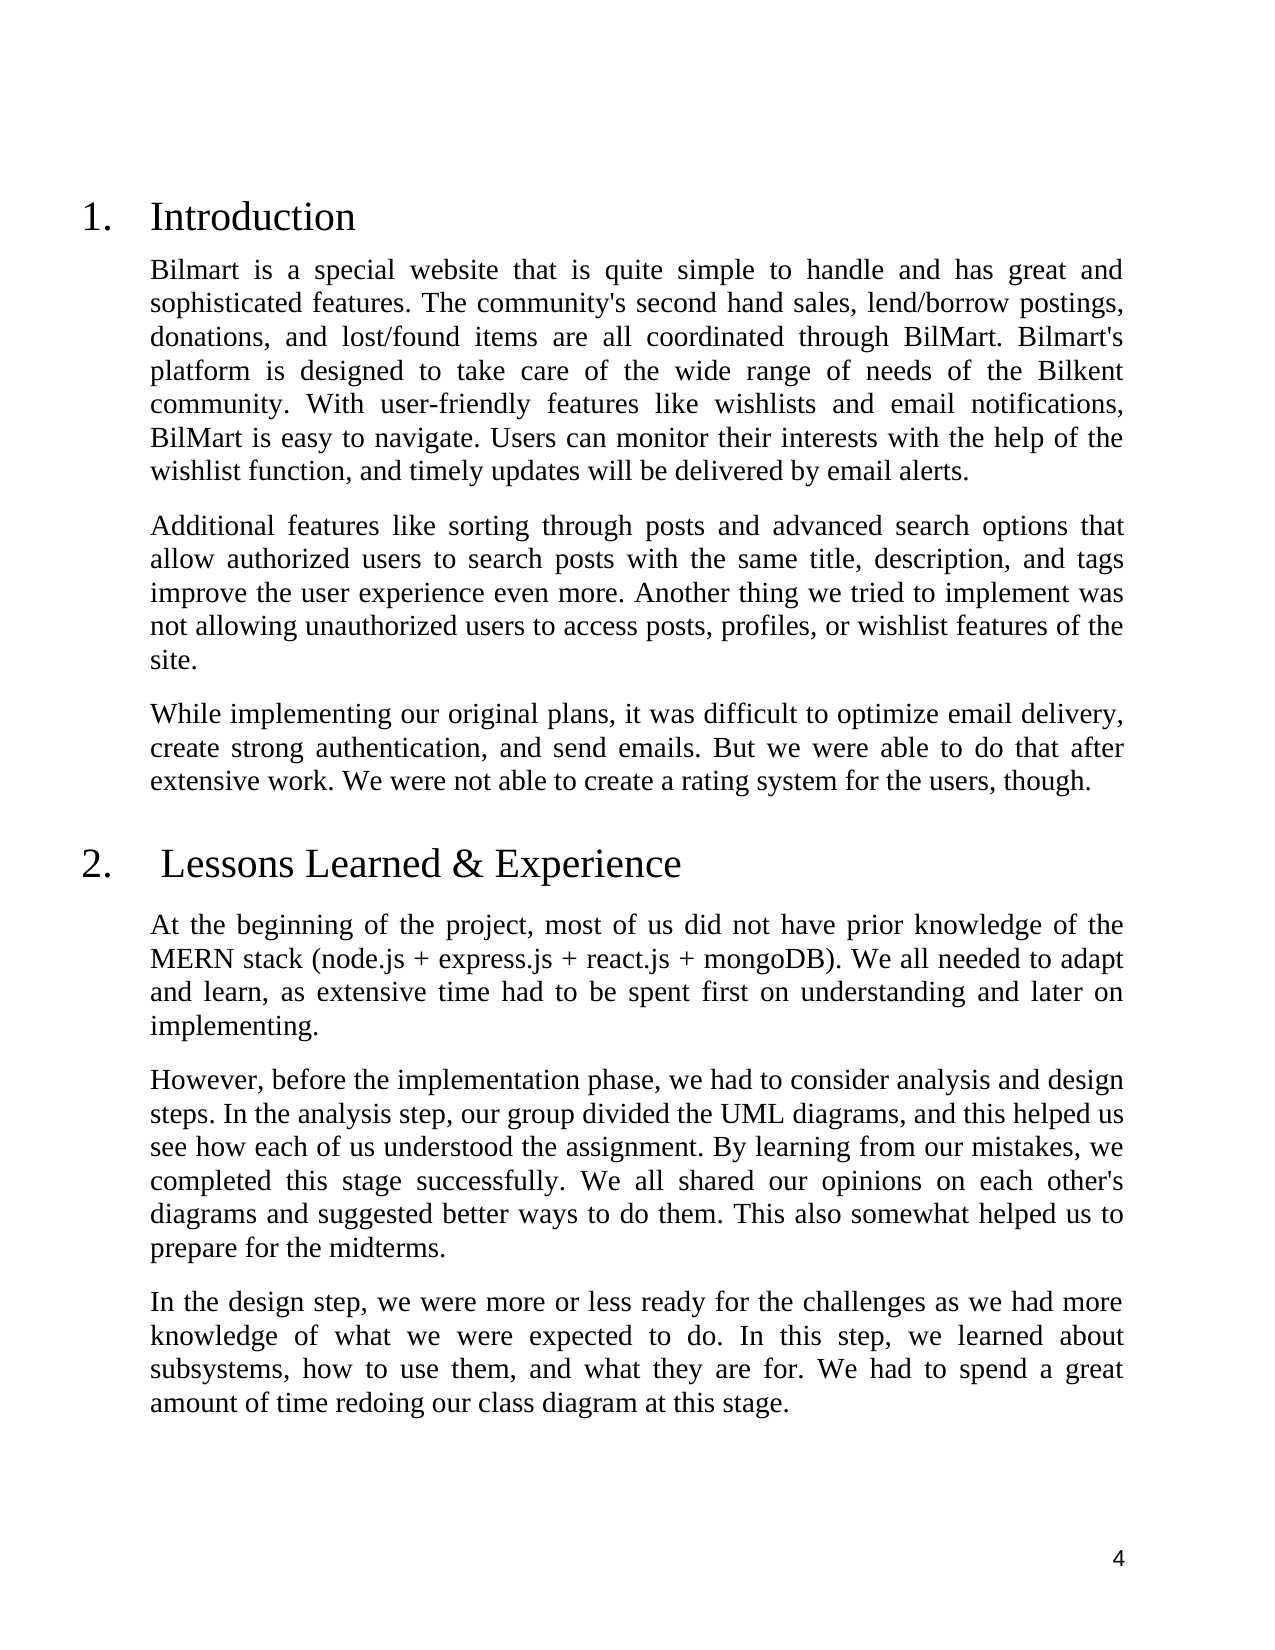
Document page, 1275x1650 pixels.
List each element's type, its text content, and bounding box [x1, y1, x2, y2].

text At the beginning of the project, most of us did not have prior knowledge of the MERN stack (node.js + express.js + react.js + mongoDB). We all needed to adapt and learn, as extensive time had to be spent first on understanding and later on implementing. [150, 907, 1125, 1041]
text Bilmart is a special website that is quite simple to handle and has great and sophisticated features. The community's second hand sales, lend/borrow postings, donations, and lost/found items are all coordinated through BilMart. Bilmart's platform is designed to take care of the wide range of needs of the Bilkent community. With user-friendly features like wishlists and email notifications, BilMart is easy to navigate. Users can monitor their interests with the help of the wishlist function, and timely updates will be delivered by email alerts. [150, 252, 1125, 487]
subtitle Introduction [112, 192, 1125, 239]
text However, before the implementation phase, we had to consider analysis and design steps. In the analysis step, our group divided the UML diagrams, and this helped us see how each of us understood the assignment. By learning from our mistakes, we completed this stage successfully. We all shared our opinions on each other's diagrams and suggested better ways to do them. This also somewhat helped us to prepare for the midterms. [150, 1062, 1125, 1263]
text While implementing our original plans, it was difficult to optimize email delivery, create strong authentication, and send emails. But we were able to do that after extensive work. We were not able to create a rating system for the users, though. [150, 696, 1125, 797]
text In the design step, we were more or less ready for the challenges as we had more knowledge of what we were expected to do. In this step, we learned about subsystems, how to use them, and what they are for. We had to spend a great amount of time redoing our class diagram at this stage. [150, 1284, 1125, 1418]
text Additional features like sorting through posts and advanced search options that allow authorized users to search posts with the same title, description, and tags improve the user experience even more. Another thing we tried to implement was not allowing unauthorized users to access posts, profiles, or wishlist features of the site. [150, 508, 1125, 675]
subtitle Lessons Learned & Experience [112, 838, 1125, 886]
